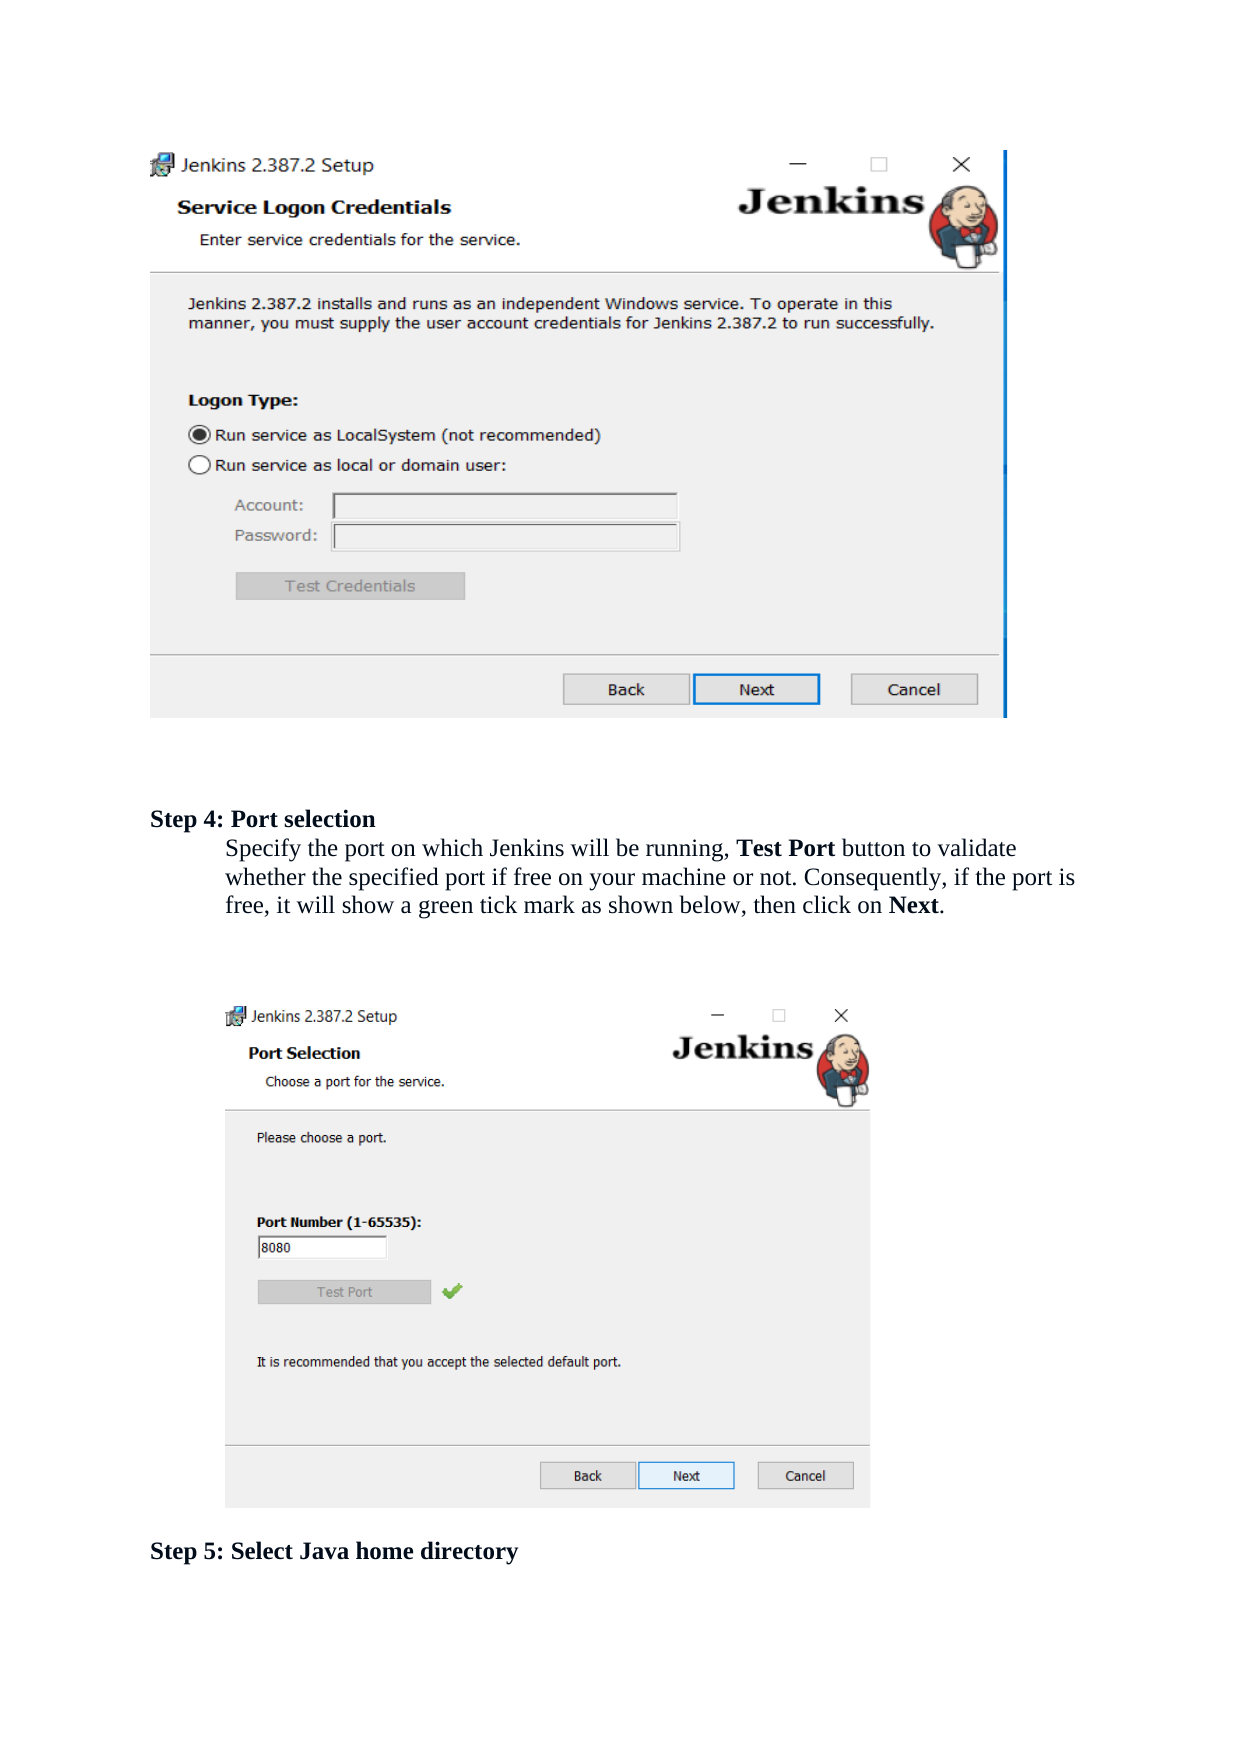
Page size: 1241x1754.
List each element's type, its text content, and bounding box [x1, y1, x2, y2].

picture [225, 1006, 871, 1508]
text Specify the port on which Jenkins will be running, Test Port button to validate whether the specified port if free on your machine or not. Consequently, if the port is free, it will show a green tick mark as shown below, then click on Next. [225, 833, 1090, 919]
picture [150, 150, 1008, 718]
text Step 4: Port selection [150, 804, 1090, 833]
text Step 5: Select Java home directory [150, 1536, 1090, 1565]
